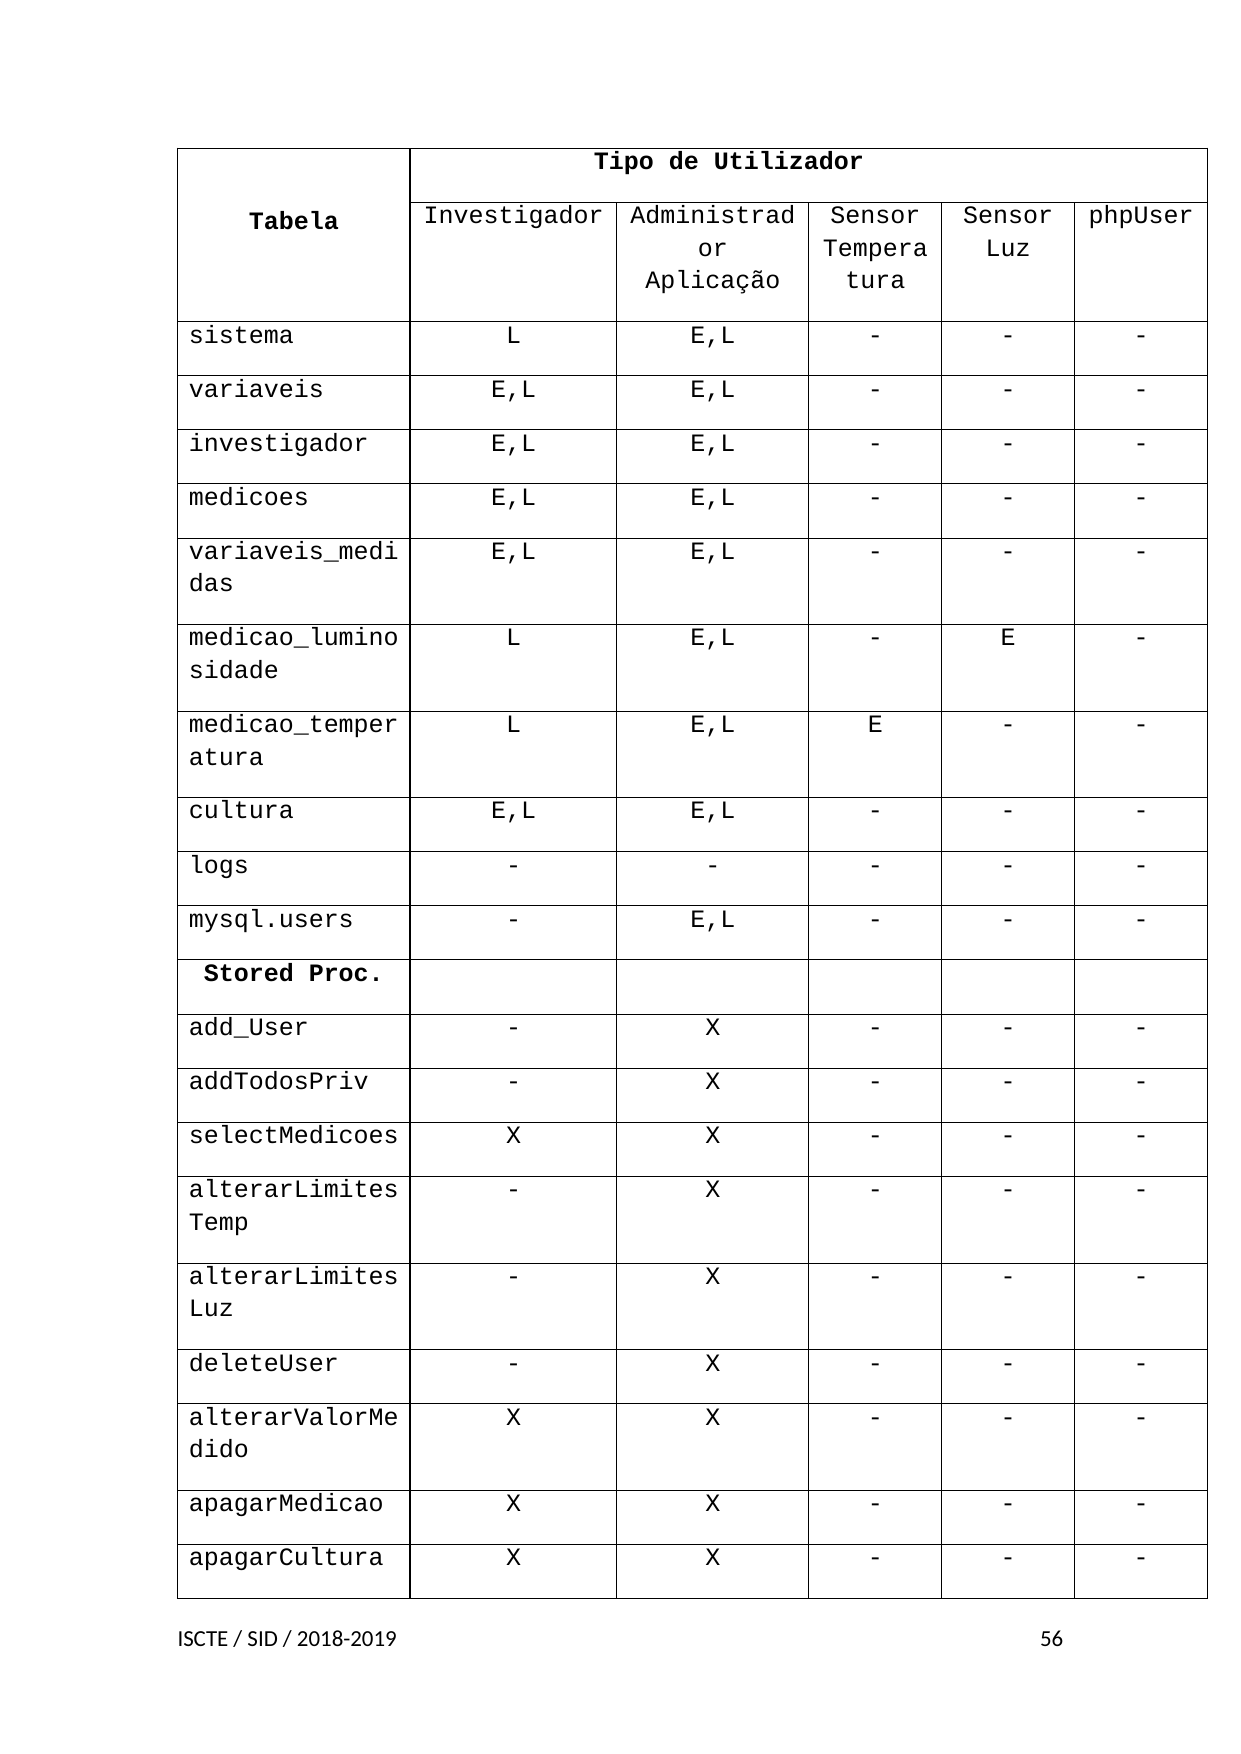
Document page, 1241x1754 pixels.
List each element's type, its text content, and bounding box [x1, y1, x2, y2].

table_cell - [942, 1069, 1074, 1122]
table_cell - [809, 484, 941, 537]
table_cell - [942, 1350, 1074, 1403]
table_cell - [809, 1264, 941, 1349]
table_cell alterarLimitesLuz [178, 1264, 409, 1349]
table_cell - [809, 430, 941, 483]
table_cell variaveis [178, 376, 409, 429]
table_cell Sensor Luz [942, 203, 1074, 321]
table_cell - [1075, 1177, 1207, 1262]
table_cell - [809, 852, 941, 905]
table_header Tabela [178, 149, 409, 321]
table_cell - [809, 1069, 941, 1122]
table_cell Administrador Aplicação [617, 203, 808, 321]
table_cell - [942, 1404, 1074, 1490]
table_cell sistema [178, 322, 409, 375]
table_cell medicao_luminosidade [178, 625, 409, 711]
table_cell - [942, 1177, 1074, 1262]
table_cell - [1075, 1404, 1207, 1490]
table_cell alterarValorMedido [178, 1404, 409, 1490]
table_cell medicoes [178, 484, 409, 537]
table_cell - [1075, 1015, 1207, 1068]
table_cell - [411, 1177, 616, 1262]
table_cell E,L [617, 625, 808, 711]
table_cell - [809, 625, 941, 711]
table_cell variaveis_medidas [178, 539, 409, 624]
table_cell X [617, 1350, 808, 1403]
table_cell - [809, 1177, 941, 1262]
table_cell - [1075, 376, 1207, 429]
table_cell - [411, 1069, 616, 1122]
table_cell - [942, 1545, 1074, 1598]
table_cell X [411, 1491, 616, 1544]
table_cell - [1075, 484, 1207, 537]
table_cell - [942, 539, 1074, 624]
table_cell E [942, 625, 1074, 711]
table_cell X [617, 1123, 808, 1176]
table_cell - [942, 798, 1074, 851]
table_cell - [411, 1350, 616, 1403]
table_cell E,L [617, 484, 808, 537]
table_cell - [809, 539, 941, 624]
table_cell - [942, 906, 1074, 959]
table_cell - [809, 1350, 941, 1403]
table_cell [809, 960, 941, 1014]
table_cell - [809, 322, 941, 375]
table_cell [1075, 960, 1207, 1014]
table_cell - [942, 376, 1074, 429]
table_header [1001, 149, 1207, 202]
table_cell X [411, 1123, 616, 1176]
table_cell - [942, 1015, 1074, 1068]
table_cell - [1075, 1123, 1207, 1176]
table_cell - [411, 906, 616, 959]
table_cell [942, 960, 1074, 1014]
table_cell E,L [617, 906, 808, 959]
table_cell X [617, 1404, 808, 1490]
table_cell - [942, 1123, 1074, 1176]
table_cell apagarCultura [178, 1545, 409, 1598]
table_cell - [1075, 1545, 1207, 1598]
table_cell Stored Proc. [178, 960, 409, 1014]
table_cell - [809, 1404, 941, 1490]
table_cell - [942, 1491, 1074, 1544]
table_cell Investigador [411, 203, 616, 321]
table_cell L [411, 322, 616, 375]
table_cell deleteUser [178, 1350, 409, 1403]
table_cell - [1075, 1350, 1207, 1403]
table_cell E,L [411, 484, 616, 537]
table_cell - [809, 1123, 941, 1176]
table_cell E,L [617, 322, 808, 375]
table_cell E,L [617, 798, 808, 851]
table_cell [617, 960, 808, 1014]
table_cell - [942, 852, 1074, 905]
table_cell - [1075, 798, 1207, 851]
table_cell E,L [411, 376, 616, 429]
table_cell E,L [617, 712, 808, 797]
table_cell logs [178, 852, 409, 905]
table_cell L [411, 625, 616, 711]
table_cell X [617, 1491, 808, 1544]
table_cell - [942, 322, 1074, 375]
table_cell X [411, 1404, 616, 1490]
table_cell X [411, 1545, 616, 1598]
table_cell - [1075, 539, 1207, 624]
table_cell E,L [617, 539, 808, 624]
table_cell E,L [411, 430, 616, 483]
table_cell - [617, 852, 808, 905]
table_cell X [617, 1015, 808, 1068]
table_cell - [411, 1264, 616, 1349]
table_cell - [1075, 1491, 1207, 1544]
table_cell [411, 960, 616, 1014]
table_cell - [1075, 1069, 1207, 1122]
table_cell mysql.users [178, 906, 409, 959]
table_cell E [809, 712, 941, 797]
table_cell - [1075, 1264, 1207, 1349]
table_header Tipo de Utilizador [411, 149, 882, 202]
table_cell E,L [617, 430, 808, 483]
table_cell - [411, 852, 616, 905]
table_cell cultura [178, 798, 409, 851]
table_cell - [411, 1015, 616, 1068]
table_cell - [942, 712, 1074, 797]
table_cell X [617, 1069, 808, 1122]
table_cell - [1075, 625, 1207, 711]
table_cell - [809, 798, 941, 851]
table_cell - [942, 430, 1074, 483]
table_cell selectMedicoes [178, 1123, 409, 1176]
table_cell X [617, 1177, 808, 1262]
table_cell addTodosPriv [178, 1069, 409, 1122]
table_cell Sensor Temperatura [809, 203, 941, 321]
table_cell - [809, 1015, 941, 1068]
table_cell - [809, 906, 941, 959]
table_cell E,L [617, 376, 808, 429]
table_header [883, 149, 1001, 202]
table_cell - [942, 1264, 1074, 1349]
table_cell - [1075, 322, 1207, 375]
table_cell medicao_temperatura [178, 712, 409, 797]
table_cell apagarMedicao [178, 1491, 409, 1544]
table_cell - [809, 1545, 941, 1598]
table_cell - [942, 484, 1074, 537]
table_cell E,L [411, 539, 616, 624]
table_cell - [1075, 852, 1207, 905]
table_cell - [809, 376, 941, 429]
table_cell - [1075, 906, 1207, 959]
table_cell - [1075, 712, 1207, 797]
table_cell alterarLimitesTemp [178, 1177, 409, 1262]
table_cell X [617, 1545, 808, 1598]
table_cell phpUser [1075, 203, 1207, 321]
table_cell - [1075, 430, 1207, 483]
table_cell add_User [178, 1015, 409, 1068]
table_cell - [809, 1491, 941, 1544]
table_cell L [411, 712, 616, 797]
table_cell X [617, 1264, 808, 1349]
table_cell E,L [411, 798, 616, 851]
table_cell investigador [178, 430, 409, 483]
